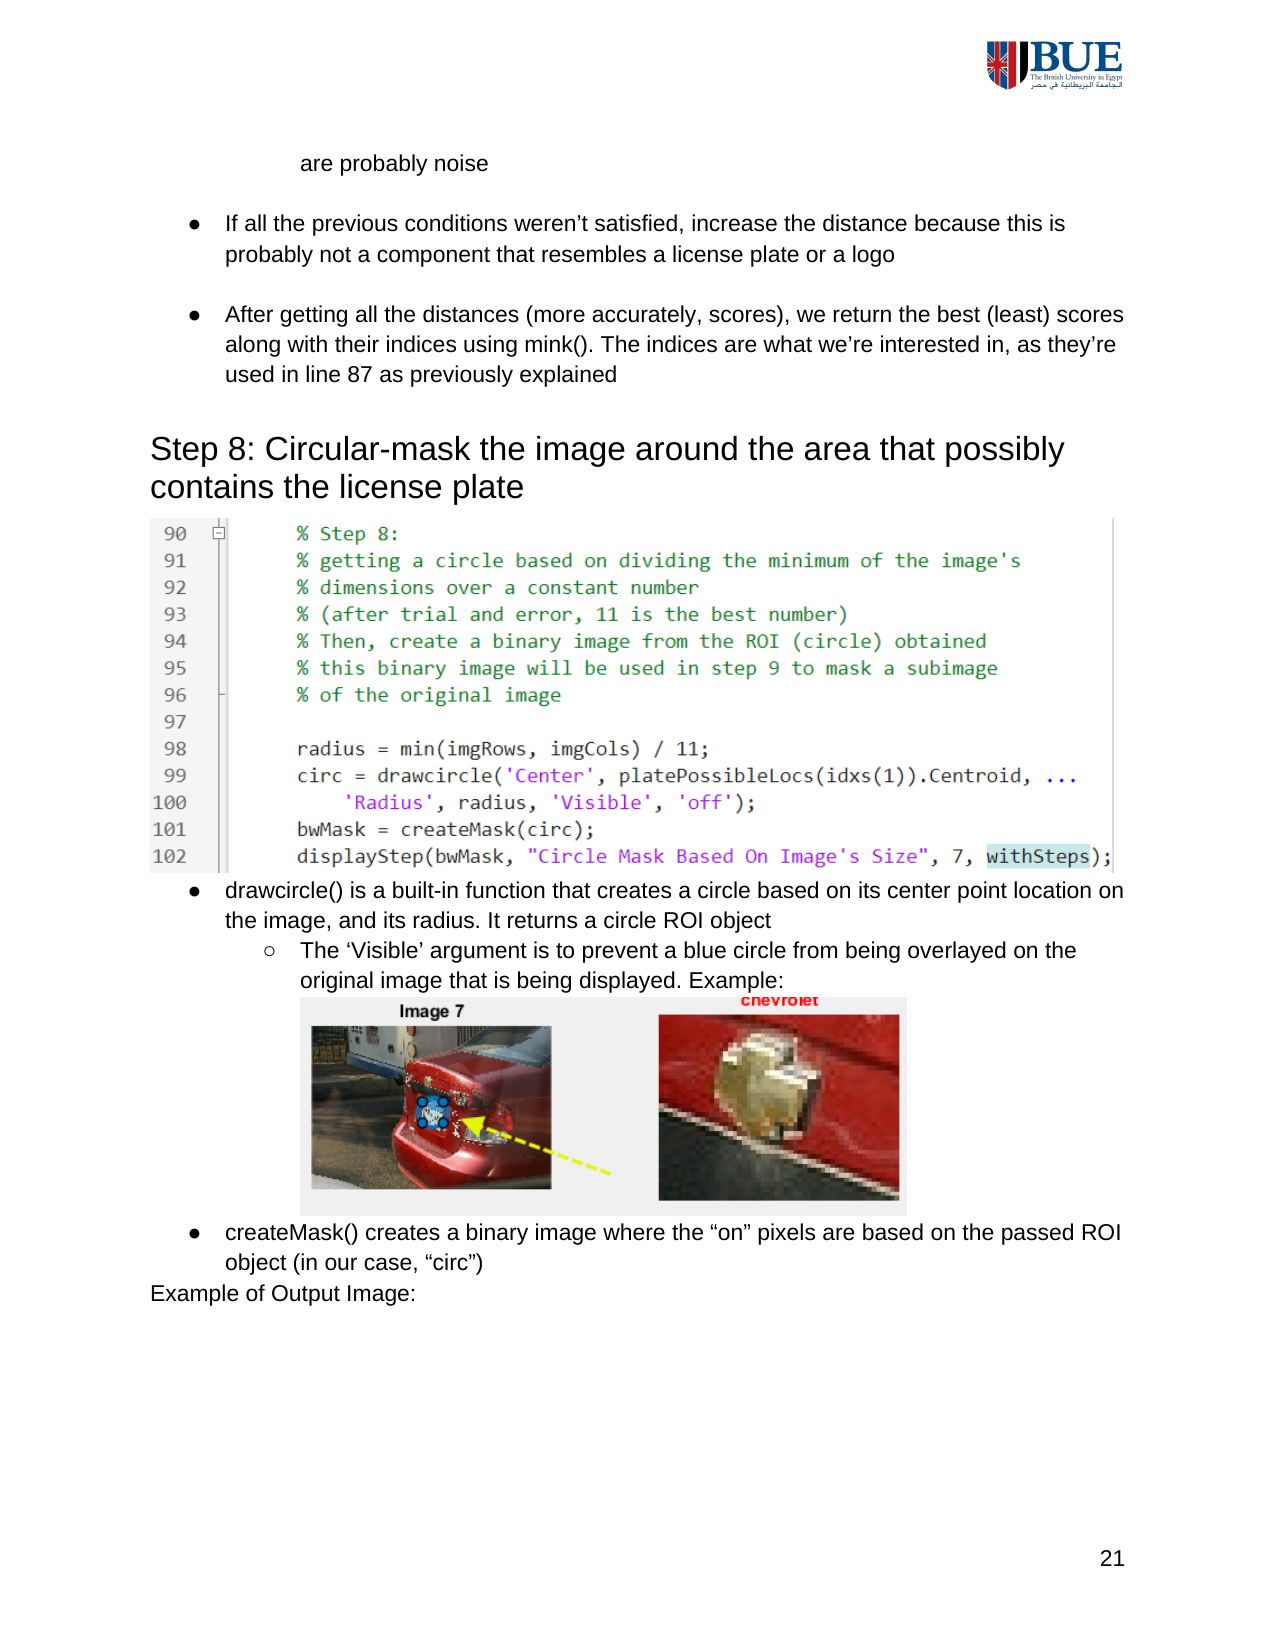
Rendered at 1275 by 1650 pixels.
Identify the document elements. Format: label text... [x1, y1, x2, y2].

picture [300, 997, 907, 1216]
list drawcircle() is a built-in function that creates a circle based on its center point location on the image, and its radius. It returns a circle ROI object [187, 877, 1125, 933]
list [262, 150, 1125, 207]
text Example of Output Image: [150, 1279, 1125, 1306]
list If all the previous conditions weren’t satisfied, increase the distance because this is probably not a component that resembles a license plate or a logo [187, 210, 1125, 297]
list After getting all the distances (more accurately, scores), we return the best (least) scores along with their indices using mink(). The indices are what we’re interested in, as they’re used in line 87 as previously explained [187, 301, 1125, 388]
picture [986, 15, 1125, 114]
list createMask() creates a binary image where the “on” pixels are based on the passed ROI object (in our case, “circ”) [187, 1219, 1125, 1276]
picture [150, 518, 1125, 873]
subtitle Step 8: Circular-mask the image around the area that possibly contains the license plate [150, 429, 1125, 506]
